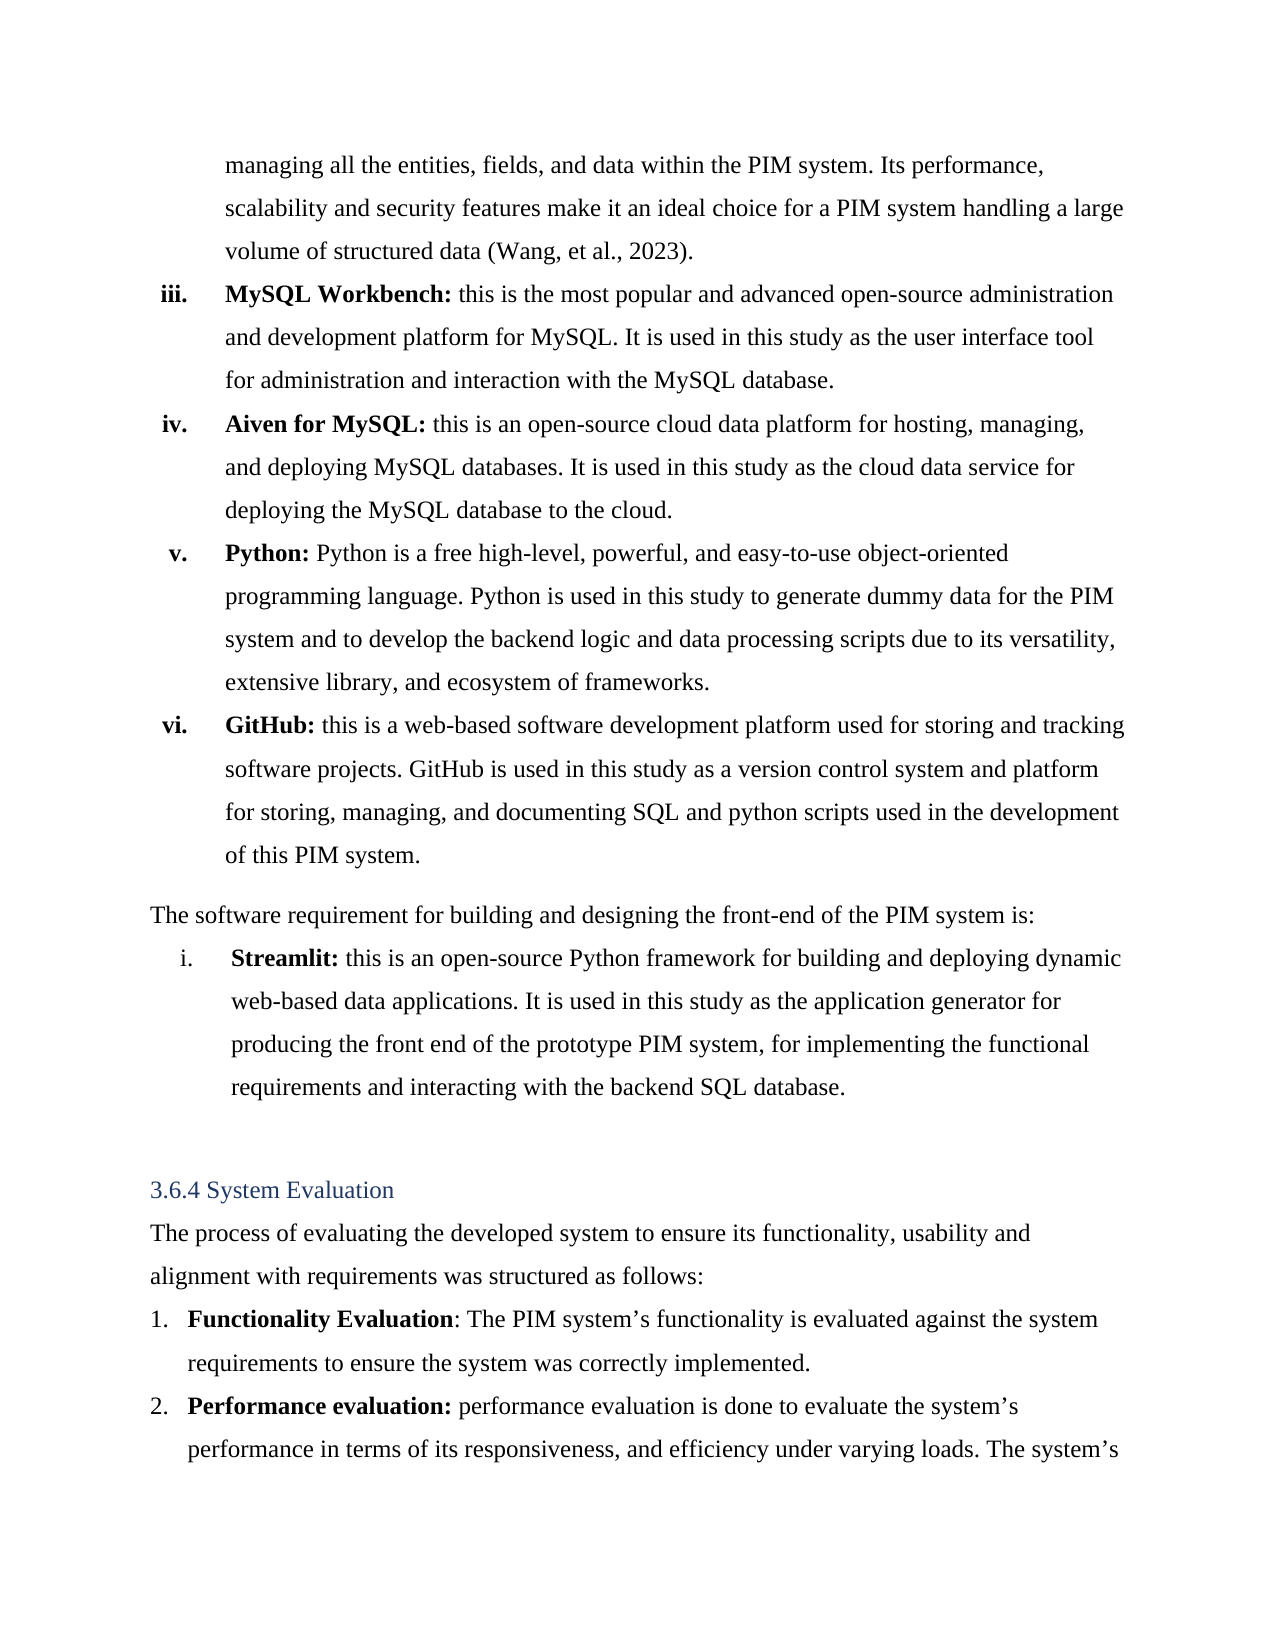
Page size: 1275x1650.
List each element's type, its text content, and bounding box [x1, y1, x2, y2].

subtitle 3.6.4 System Evaluation [150, 1175, 1125, 1204]
list GitHub: this is a web-based software development platform used for storing and tracking software projects. GitHub is used in this study as a version control system and platform for storing, managing, and documenting SQL and python scripts used in the development of this PIM system. [187, 711, 1125, 869]
list Python: Python is a free high-level, powerful, and easy-to-use object-oriented programming language. Python is used in this study to generate dummy data for the PIM system and to develop the backend logic and data processing scripts due to its versatility, extensive library, and ecosystem of frameworks. [187, 538, 1125, 696]
list Aiven for MySQL: this is an open-source cloud data platform for hosting, managing, and deploying MySQL databases. It is used in this study as the cloud data service for deploying the MySQL database to the cloud. [187, 409, 1125, 524]
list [150, 1391, 1125, 1463]
list MySQL Workbench: this is the most popular and advanced open-source administration and development platform for MySQL. It is used in this study as the user interface tool for administration and interaction with the MySQL database. [187, 279, 1125, 394]
list Streamlit: this is an open-source Python framework for building and deploying dynamic web-based data applications. It is used in this study as the application generator for producing the front end of the prototype PIM system, for implementing the functional requirements and interacting with the backend SQL database. [193, 943, 1125, 1101]
text The software requirement for building and designing the front-end of the PIM system is: [150, 900, 1125, 928]
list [187, 150, 1125, 265]
list Functionality Evaluation: The PIM system’s functionality is evaluated against the system requirements to ensure the system was correctly implemented. [150, 1304, 1125, 1376]
text The process of evaluating the developed system to ensure its functionality, usability and alignment with requirements was structured as follows: [150, 1218, 1125, 1290]
